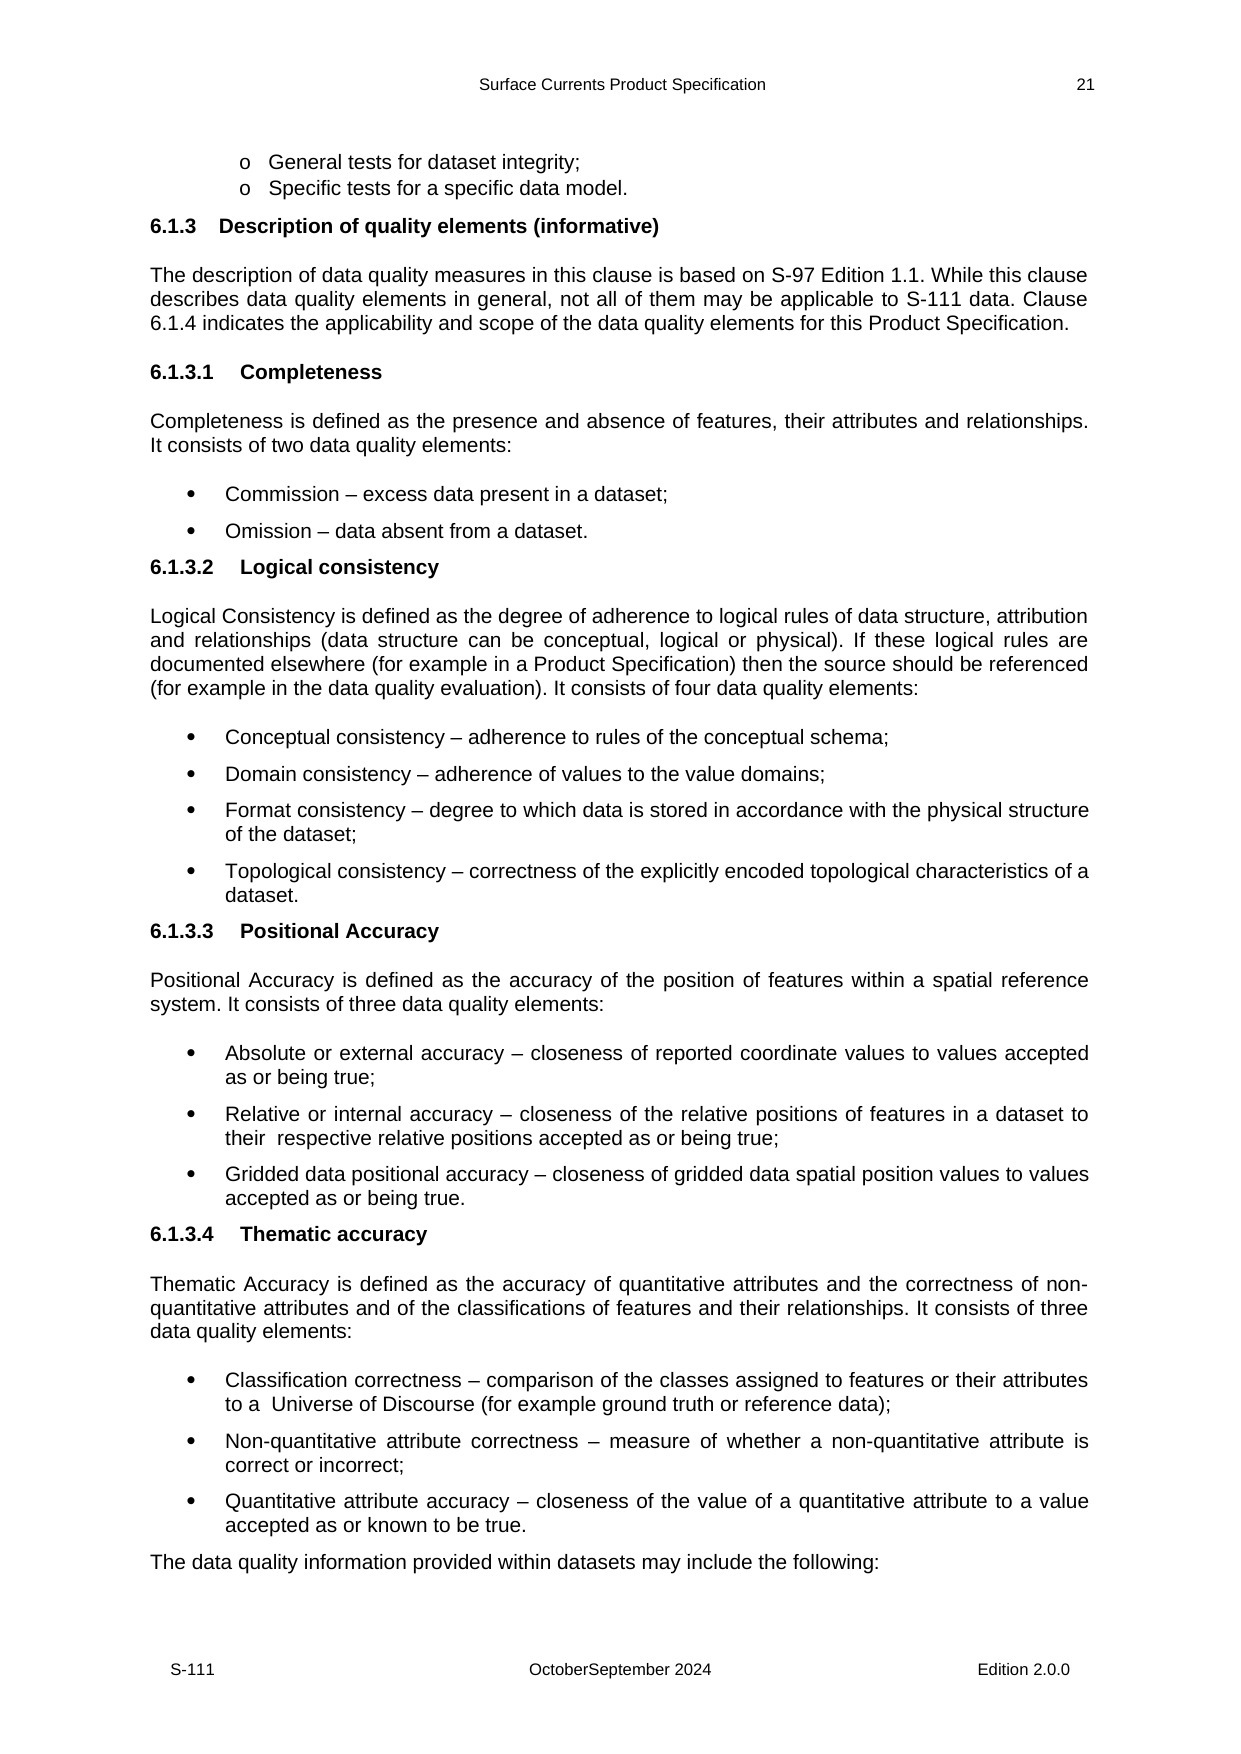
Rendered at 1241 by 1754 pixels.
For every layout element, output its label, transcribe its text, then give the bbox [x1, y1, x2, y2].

list Domain consistency – adherence of values to the value domains; [187, 761, 1090, 785]
text Thematic Accuracy is defined as the accuracy of quantitative attributes and the correctness of non-quantitative attributes and of the classifications of features and their relationships. It consists of three data quality elements: [150, 1271, 1090, 1343]
subtitle Completeness [150, 360, 1090, 384]
list Topological consistency – correctness of the explicitly encoded topological characteristics of a dataset. [187, 858, 1090, 906]
list Specific tests for a specific data model. [239, 176, 1090, 202]
subtitle Positional Accuracy [150, 919, 1090, 943]
list Non-quantitative attribute correctness – measure of whether a non-quantitative attribute is correct or incorrect; [187, 1429, 1090, 1477]
list Quantitative attribute accuracy – closeness of the value of a quantitative attribute to a value accepted as or known to be true. [187, 1489, 1090, 1537]
list Format consistency – degree to which data is stored in accordance with the physical structure of the dataset; [187, 798, 1090, 846]
text The description of data quality measures in this clause is based on S-97 Edition 1.1. While this clause describes data quality elements in general, not all of them may be applicable to S-111 data. Clause 6.1.4 indicates the applicability and scope of the data quality elements for this Product Specification. [150, 263, 1090, 335]
list Relative or internal accuracy – closeness of the relative positions of features in a dataset to their respective relative positions accepted as or being true; [187, 1101, 1090, 1149]
list Omission – data absent from a dataset. [187, 518, 1090, 542]
list Commission – excess data present in a dataset; [187, 482, 1090, 506]
subtitle Description of quality elements (informative) [150, 214, 1090, 238]
subtitle Thematic accuracy [150, 1222, 1090, 1246]
list Absolute or external accuracy – closeness of reported coordinate values to values accepted as or being true; [187, 1041, 1090, 1089]
text Positional Accuracy is defined as the accuracy of the position of features within a spatial reference system. It consists of three data quality elements: [150, 968, 1090, 1016]
list Classification correctness – comparison of the classes assigned to features or their attributes to a Universe of Discourse (for example ground truth or reference data); [187, 1368, 1090, 1416]
list Conceptual consistency – adherence to rules of the conceptual schema; [187, 725, 1090, 749]
text Logical Consistency is defined as the degree of adherence to logical rules of data structure, attribution and relationships (data structure can be conceptual, logical or physical). If these logical rules are documented elsewhere (for example in a Product Specification) then the source should be referenced (for example in the data quality evaluation). It consists of four data quality elements: [150, 604, 1090, 700]
list General tests for dataset integrity; [239, 150, 1090, 176]
text Completeness is defined as the presence and absence of features, their attributes and relationships. It consists of two data quality elements: [150, 409, 1090, 457]
subtitle Logical consistency [150, 555, 1090, 579]
list Gridded data positional accuracy – closeness of gridded data spatial position values to values accepted as or being true. [187, 1162, 1090, 1210]
text The data quality information provided within datasets may include the following: [150, 1550, 1090, 1574]
